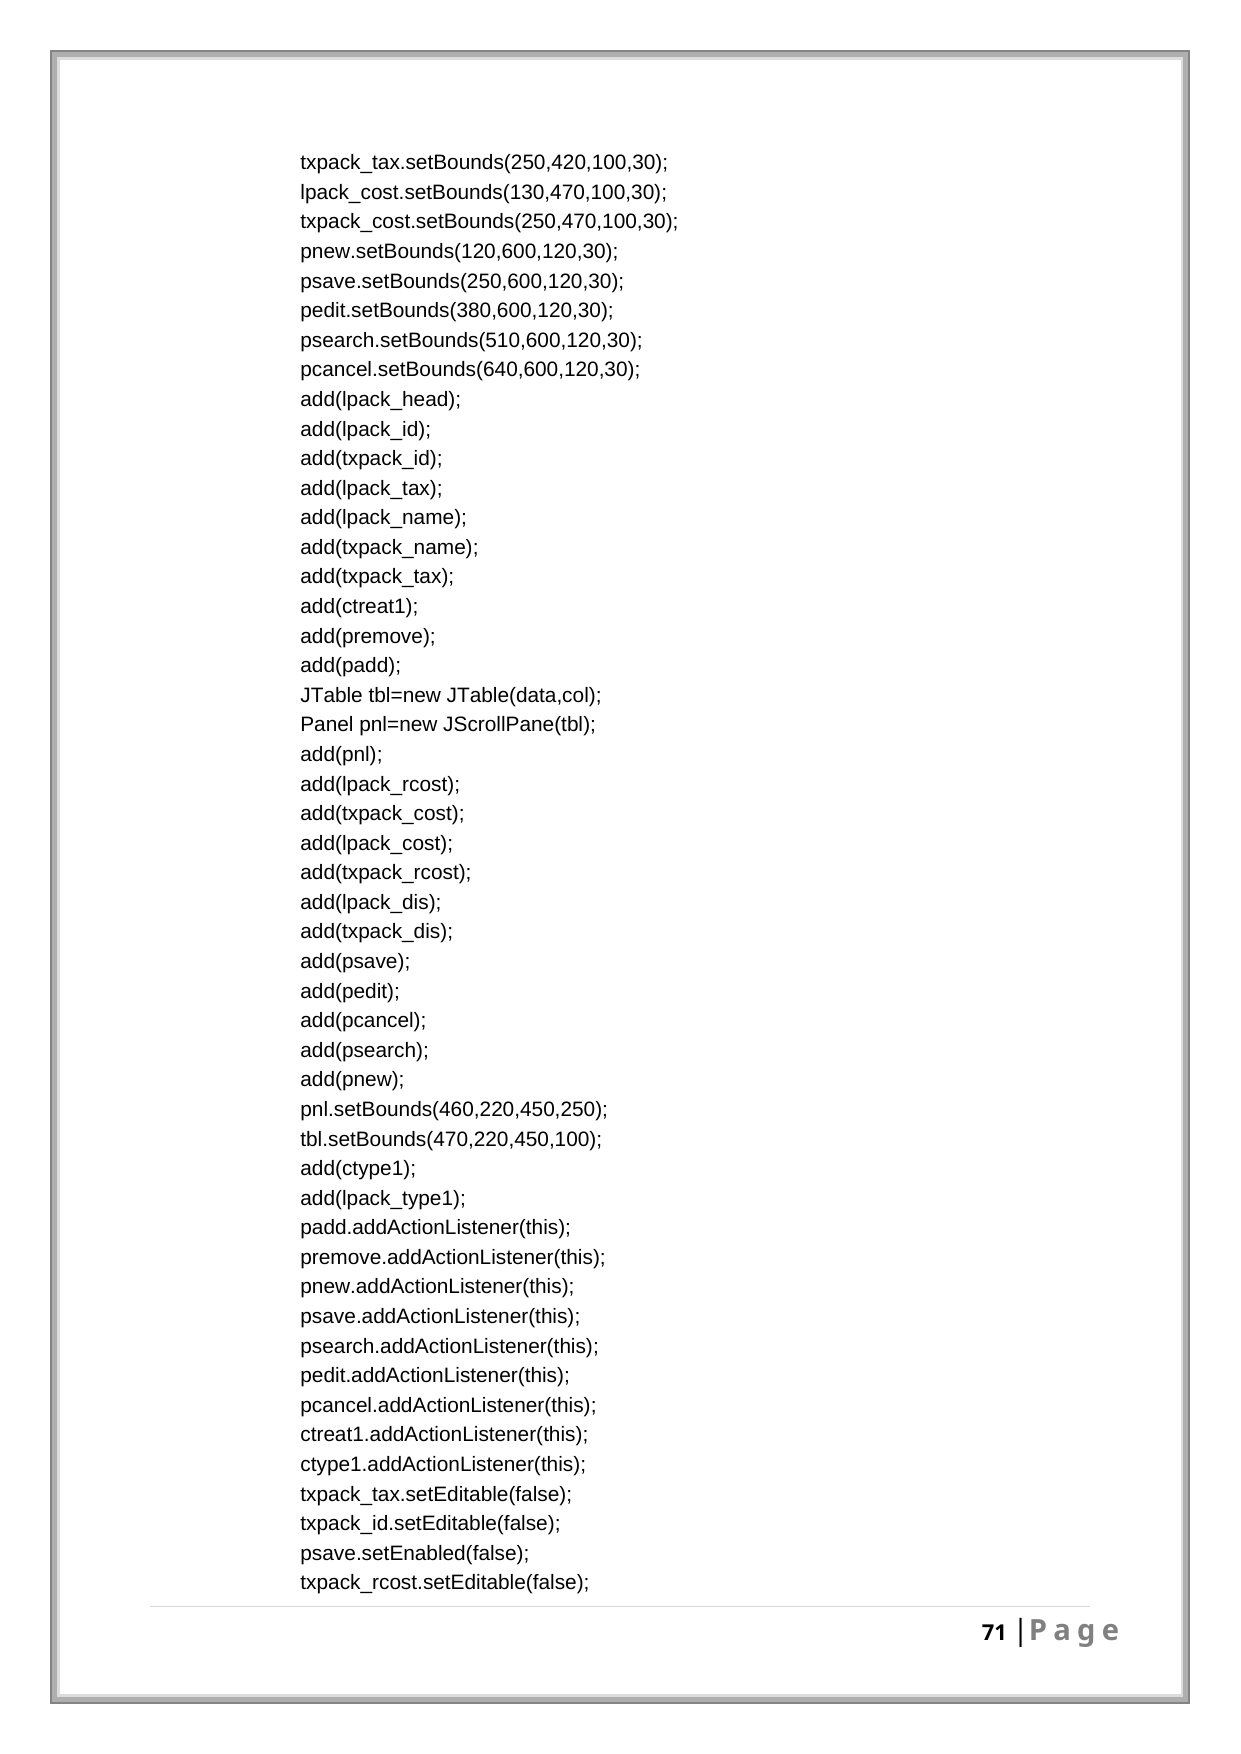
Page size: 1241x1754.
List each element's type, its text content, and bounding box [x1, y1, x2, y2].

text ctreat1.addActionListener(this); [150, 1422, 1090, 1446]
text add(lpack_id); [150, 416, 1090, 440]
text txpack_rcost.setEditable(false); [150, 1570, 1090, 1594]
text add(lpack_name); [150, 505, 1090, 529]
text pnew.setBounds(120,600,120,30); [150, 239, 1090, 263]
text txpack_tax.setBounds(250,420,100,30); [150, 150, 1090, 174]
text add(premove); [150, 623, 1090, 647]
text add(pnew); [150, 1067, 1090, 1091]
text add(pedit); [150, 978, 1090, 1002]
text add(txpack_tax); [150, 564, 1090, 588]
text add(txpack_cost); [150, 801, 1090, 825]
text pcancel.setBounds(640,600,120,30); [150, 357, 1090, 381]
text JTable tbl=new JTable(data,col); [150, 683, 1090, 707]
text add(lpack_head); [150, 387, 1090, 411]
text pedit.setBounds(380,600,120,30); [150, 298, 1090, 322]
text add(txpack_name); [150, 535, 1090, 559]
text pnl.setBounds(460,220,450,250); [150, 1097, 1090, 1121]
text add(pcancel); [150, 1008, 1090, 1032]
text add(txpack_rcost); [150, 860, 1090, 884]
text txpack_tax.setEditable(false); [150, 1481, 1090, 1505]
text add(lpack_rcost); [225, 771, 1090, 795]
text psave.addActionListener(this); [150, 1304, 1090, 1328]
text ctype1.addActionListener(this); [150, 1452, 1090, 1476]
text txpack_cost.setBounds(250,470,100,30); [150, 209, 1090, 233]
text add(psearch); [150, 1038, 1090, 1062]
text add(txpack_id); [150, 446, 1090, 470]
text add(ctreat1); [150, 594, 1090, 618]
text add(lpack_dis); [150, 890, 1090, 914]
text txpack_id.setEditable(false); [150, 1511, 1090, 1535]
text add(lpack_type1); [150, 1186, 1090, 1209]
text pcancel.addActionListener(this); [150, 1393, 1090, 1417]
text add(pnl); [225, 742, 1090, 766]
text pnew.addActionListener(this); [150, 1274, 1090, 1298]
text psave.setBounds(250,600,120,30); [150, 268, 1090, 292]
text psearch.addActionListener(this); [150, 1333, 1090, 1357]
text add(lpack_cost); [150, 831, 1090, 854]
text add(padd); [150, 653, 1090, 677]
text premove.addActionListener(this); [150, 1245, 1090, 1269]
text pedit.addActionListener(this); [150, 1363, 1090, 1387]
text add(lpack_tax); [150, 476, 1090, 499]
text psearch.setBounds(510,600,120,30); [150, 328, 1090, 352]
text add(psave); [150, 949, 1090, 973]
text lpack_cost.setBounds(130,470,100,30); [150, 180, 1090, 204]
text add(txpack_dis); [150, 919, 1090, 943]
text padd.addActionListener(this); [150, 1215, 1090, 1239]
text psave.setEnabled(false); [150, 1541, 1090, 1564]
text tbl.setBounds(470,220,450,100); [150, 1126, 1090, 1150]
text Panel pnl=new JScrollPane(tbl); [150, 712, 1090, 736]
text add(ctype1); [150, 1156, 1090, 1180]
